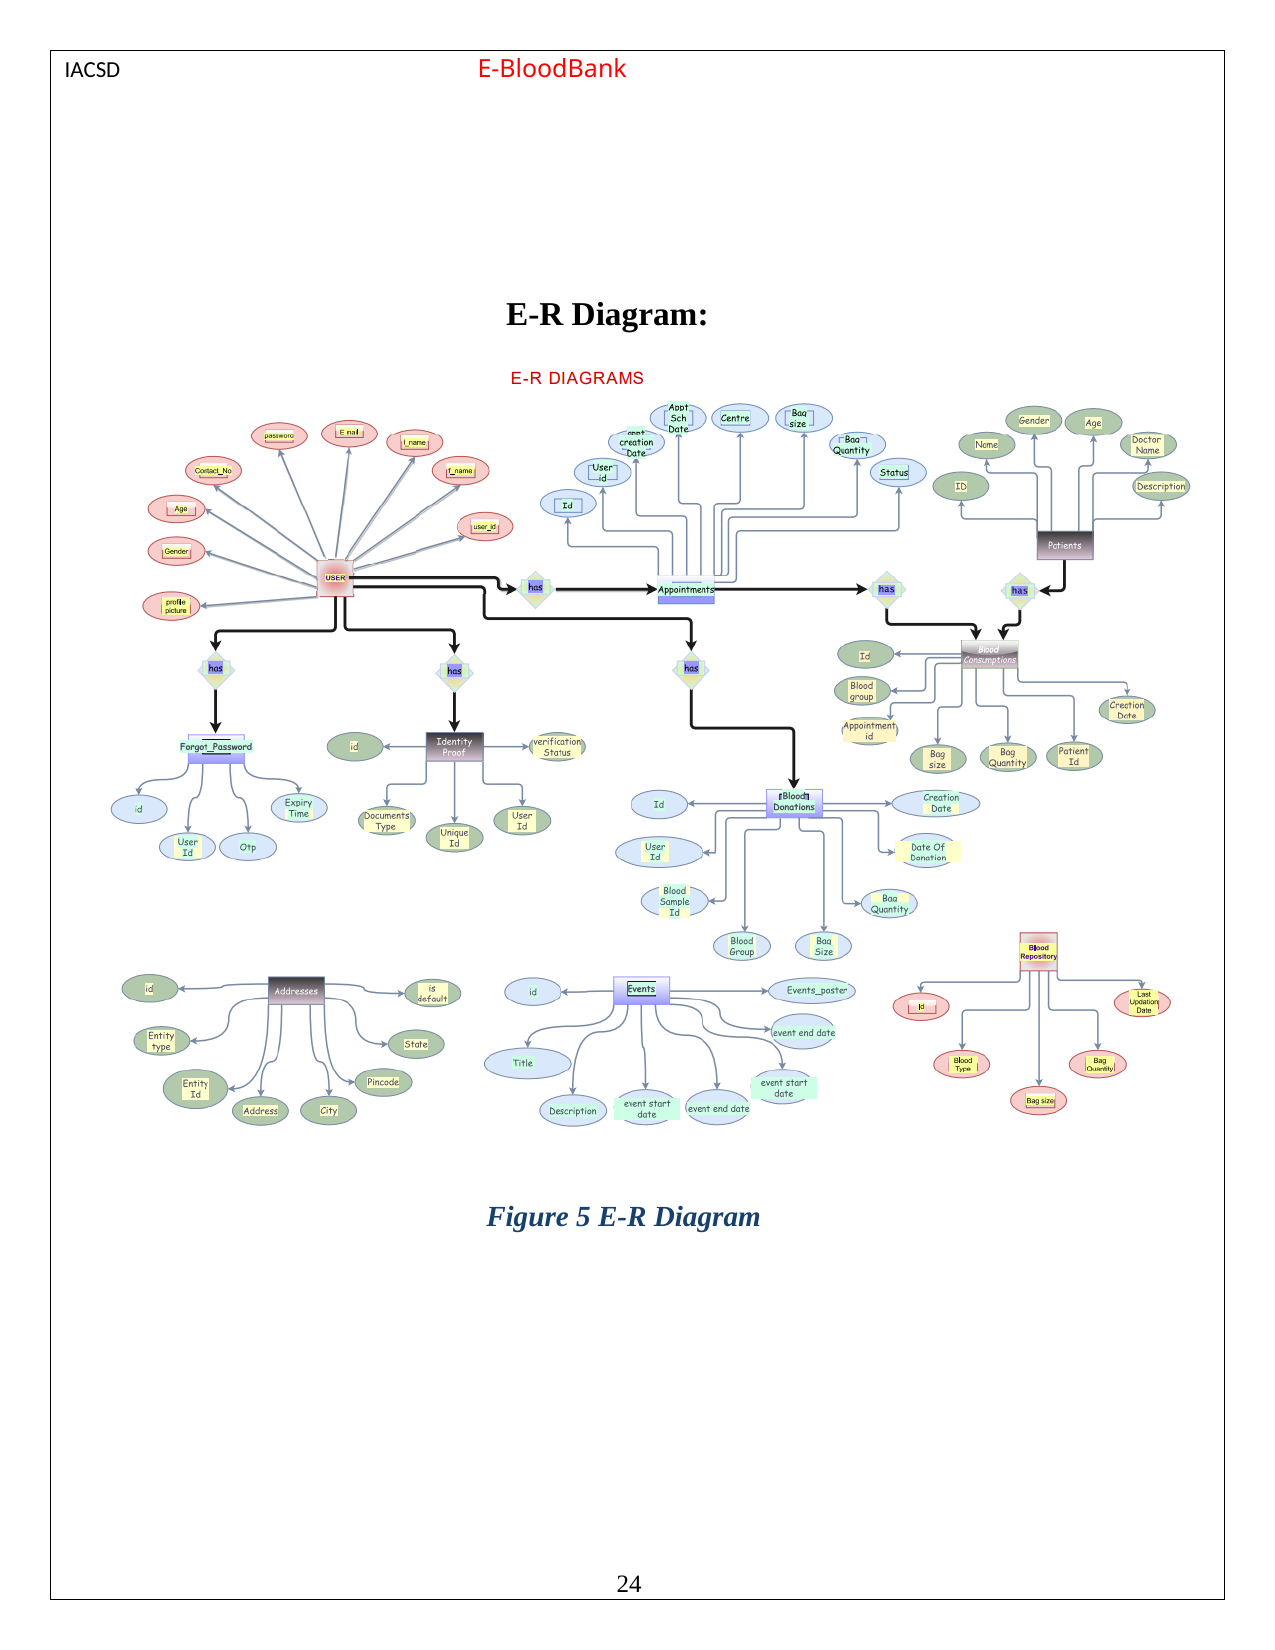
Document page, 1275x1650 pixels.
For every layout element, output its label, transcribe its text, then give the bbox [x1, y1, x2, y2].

text Figure 5 E-R Diagram [65, 1199, 761, 1232]
subtitle E-R Diagram: [64, 294, 708, 333]
picture [65, 364, 1198, 1141]
